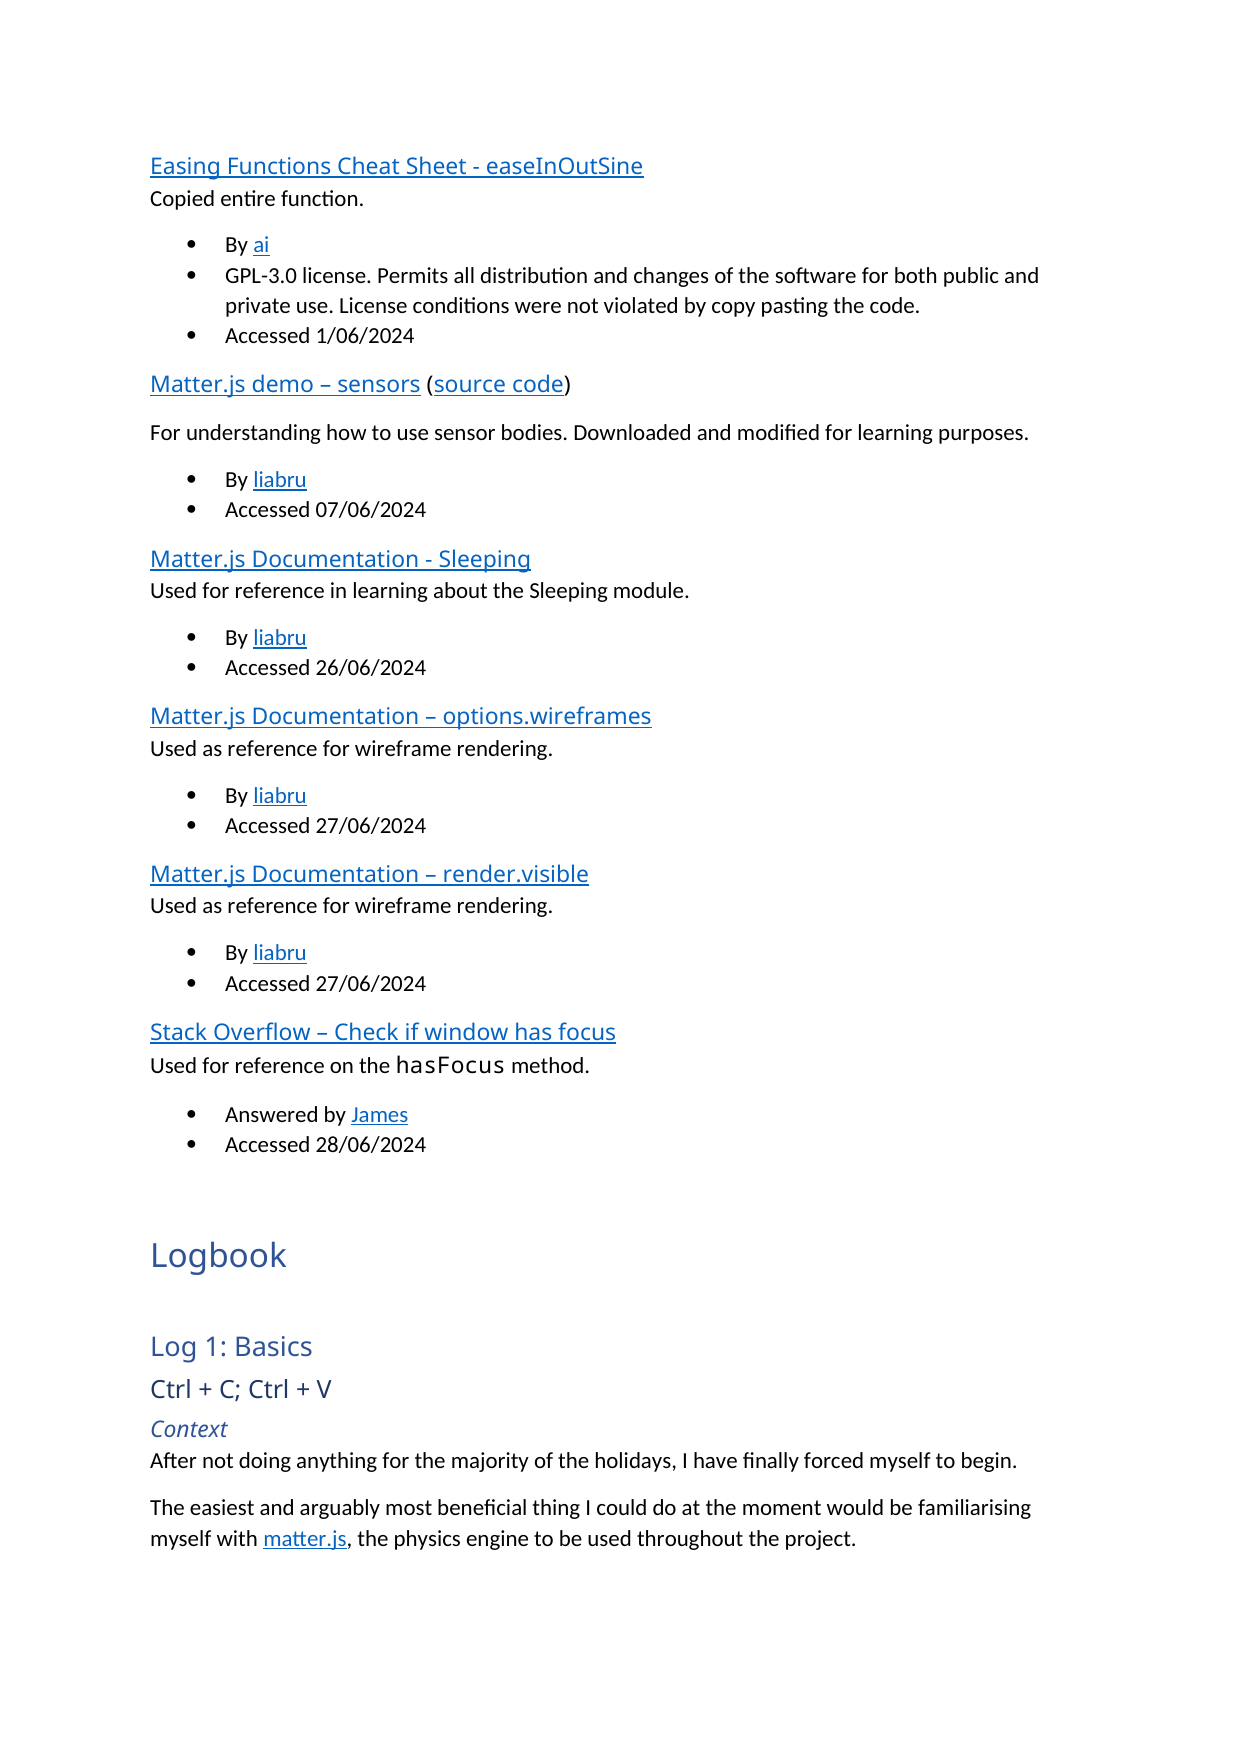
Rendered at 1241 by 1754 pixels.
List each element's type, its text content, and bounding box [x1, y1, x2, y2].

text For understanding how to use sensor bodies. Downloaded and modified for learning purposes. [150, 418, 1090, 447]
subtitle Matter.js Documentation - Sleeping [150, 542, 1090, 574]
list Accessed 27/06/2024 [187, 969, 1090, 997]
list By liabru [187, 465, 1090, 493]
text The easiest and arguably most beneficial thing I could do at the moment would be familiarising myself with matter.js, the physics engine to be used throughout the project. [150, 1493, 1090, 1552]
list Accessed 26/06/2024 [187, 653, 1090, 681]
text Used as reference for wireframe rendering. [150, 734, 1090, 762]
list By liabru [187, 938, 1090, 967]
text Copied entire function. [150, 184, 1090, 212]
list Accessed 27/06/2024 [187, 811, 1090, 839]
list Accessed 28/06/2024 [187, 1130, 1090, 1158]
text Used for reference on the hasFocus method. [150, 1049, 1090, 1081]
subtitle Easing Functions Cheat Sheet - easeInOutSine [150, 150, 1090, 181]
text After not doing anything for the majority of the holidays, I have finally forced myself to begin. [150, 1447, 1090, 1474]
subtitle Context [150, 1413, 1090, 1444]
subtitle Matter.js Documentation – options.wireframes [150, 700, 1090, 731]
list By liabru [187, 781, 1090, 809]
text Matter.js demo – sensors (source code) [150, 368, 1090, 399]
subtitle Ctrl + C; Ctrl + V [150, 1372, 1090, 1406]
list GPL-3.0 license. Permits all distribution and changes of the software for both public and private use. License conditions were not violated by copy pasting the code. [187, 261, 1090, 319]
text Used for reference in learning about the Sleeping module. [150, 576, 1090, 604]
subtitle Stack Overflow – Check if window has focus [150, 1016, 1090, 1047]
subtitle Log 1: Basics [150, 1328, 1090, 1365]
list Accessed 1/06/2024 [187, 321, 1090, 349]
list By ai [187, 231, 1090, 259]
list Accessed 07/06/2024 [187, 496, 1090, 524]
list By liabru [187, 623, 1090, 651]
subtitle Logbook [150, 1232, 1090, 1277]
list Answered by James [187, 1100, 1090, 1128]
subtitle Matter.js Documentation – render.visible [150, 858, 1090, 889]
text Used as reference for wireframe rendering. [150, 892, 1090, 920]
